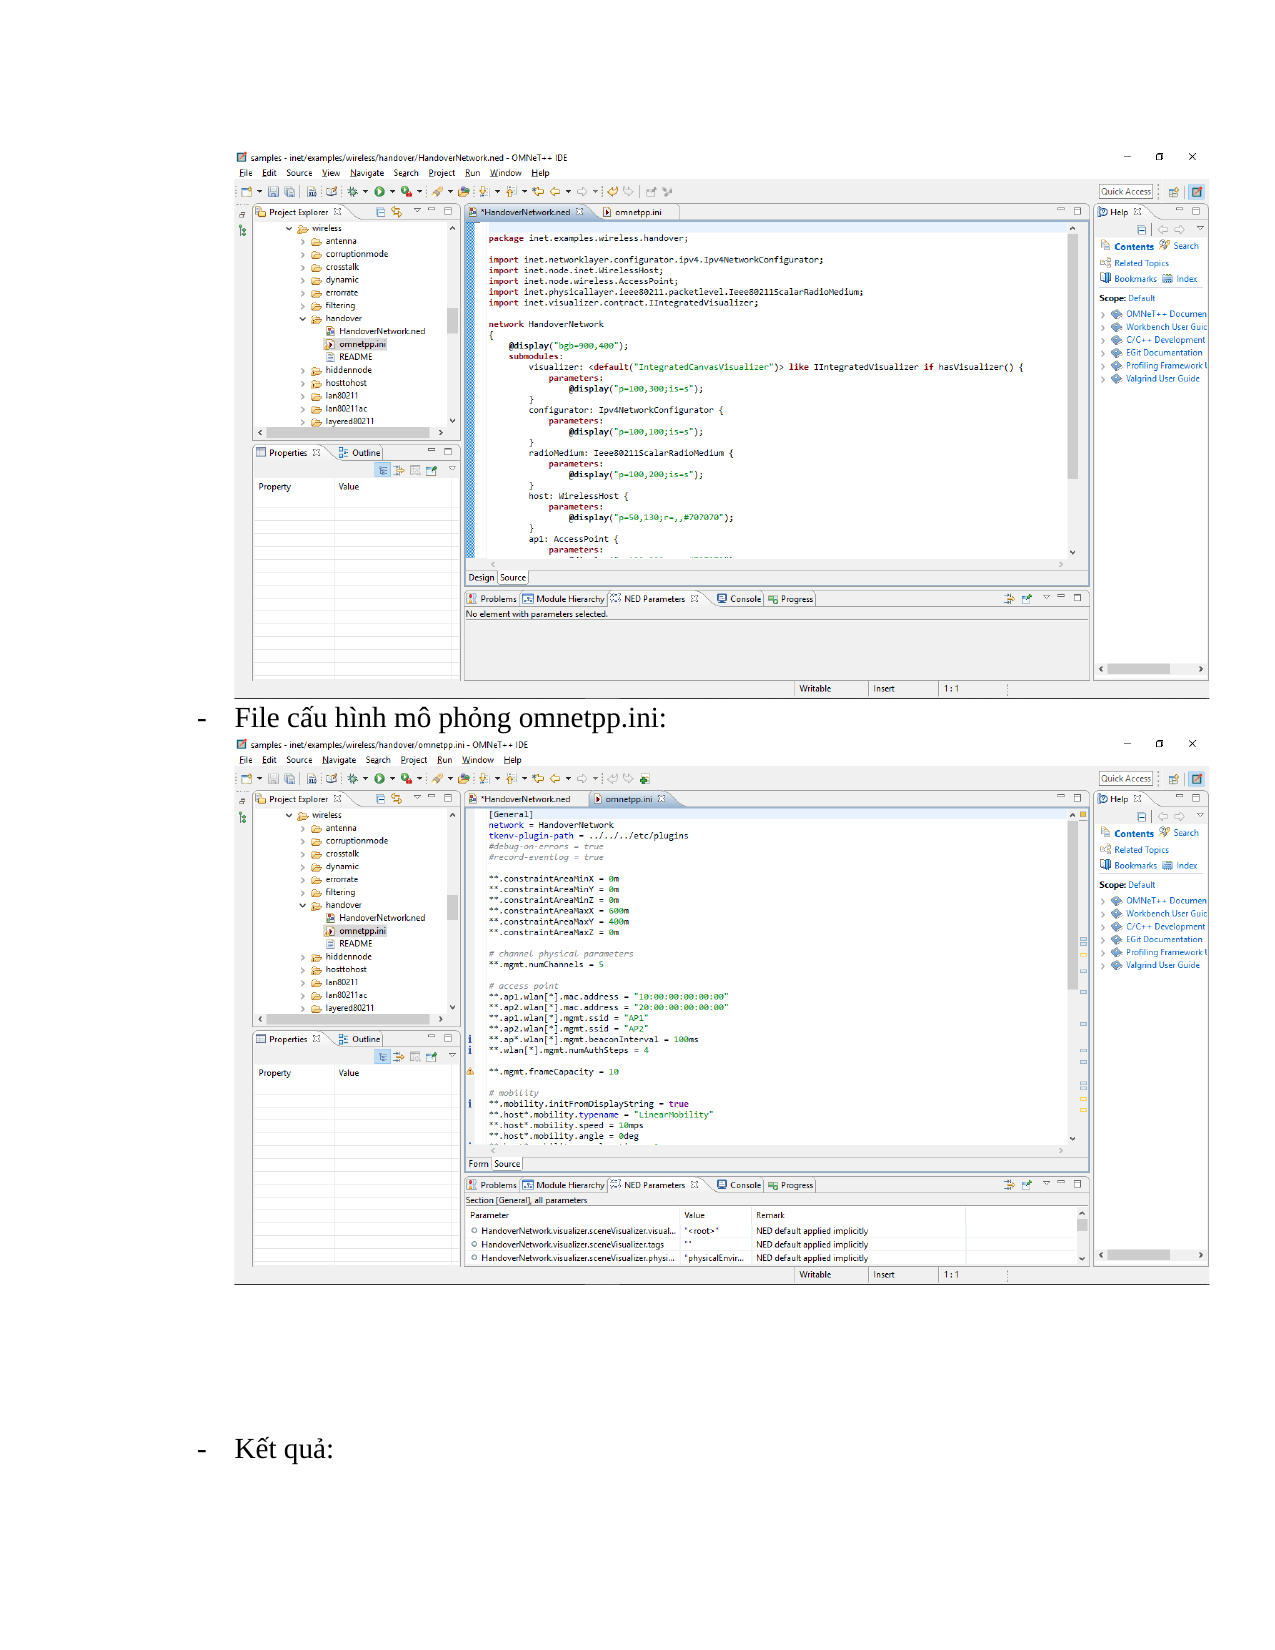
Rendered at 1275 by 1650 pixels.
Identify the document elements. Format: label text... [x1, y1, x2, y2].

picture [234, 150, 1210, 699]
list Kết quả: [197, 1431, 1125, 1465]
picture [234, 736, 1210, 1285]
list File cấu hình mô phỏng omnetpp.ini: [197, 700, 1125, 734]
